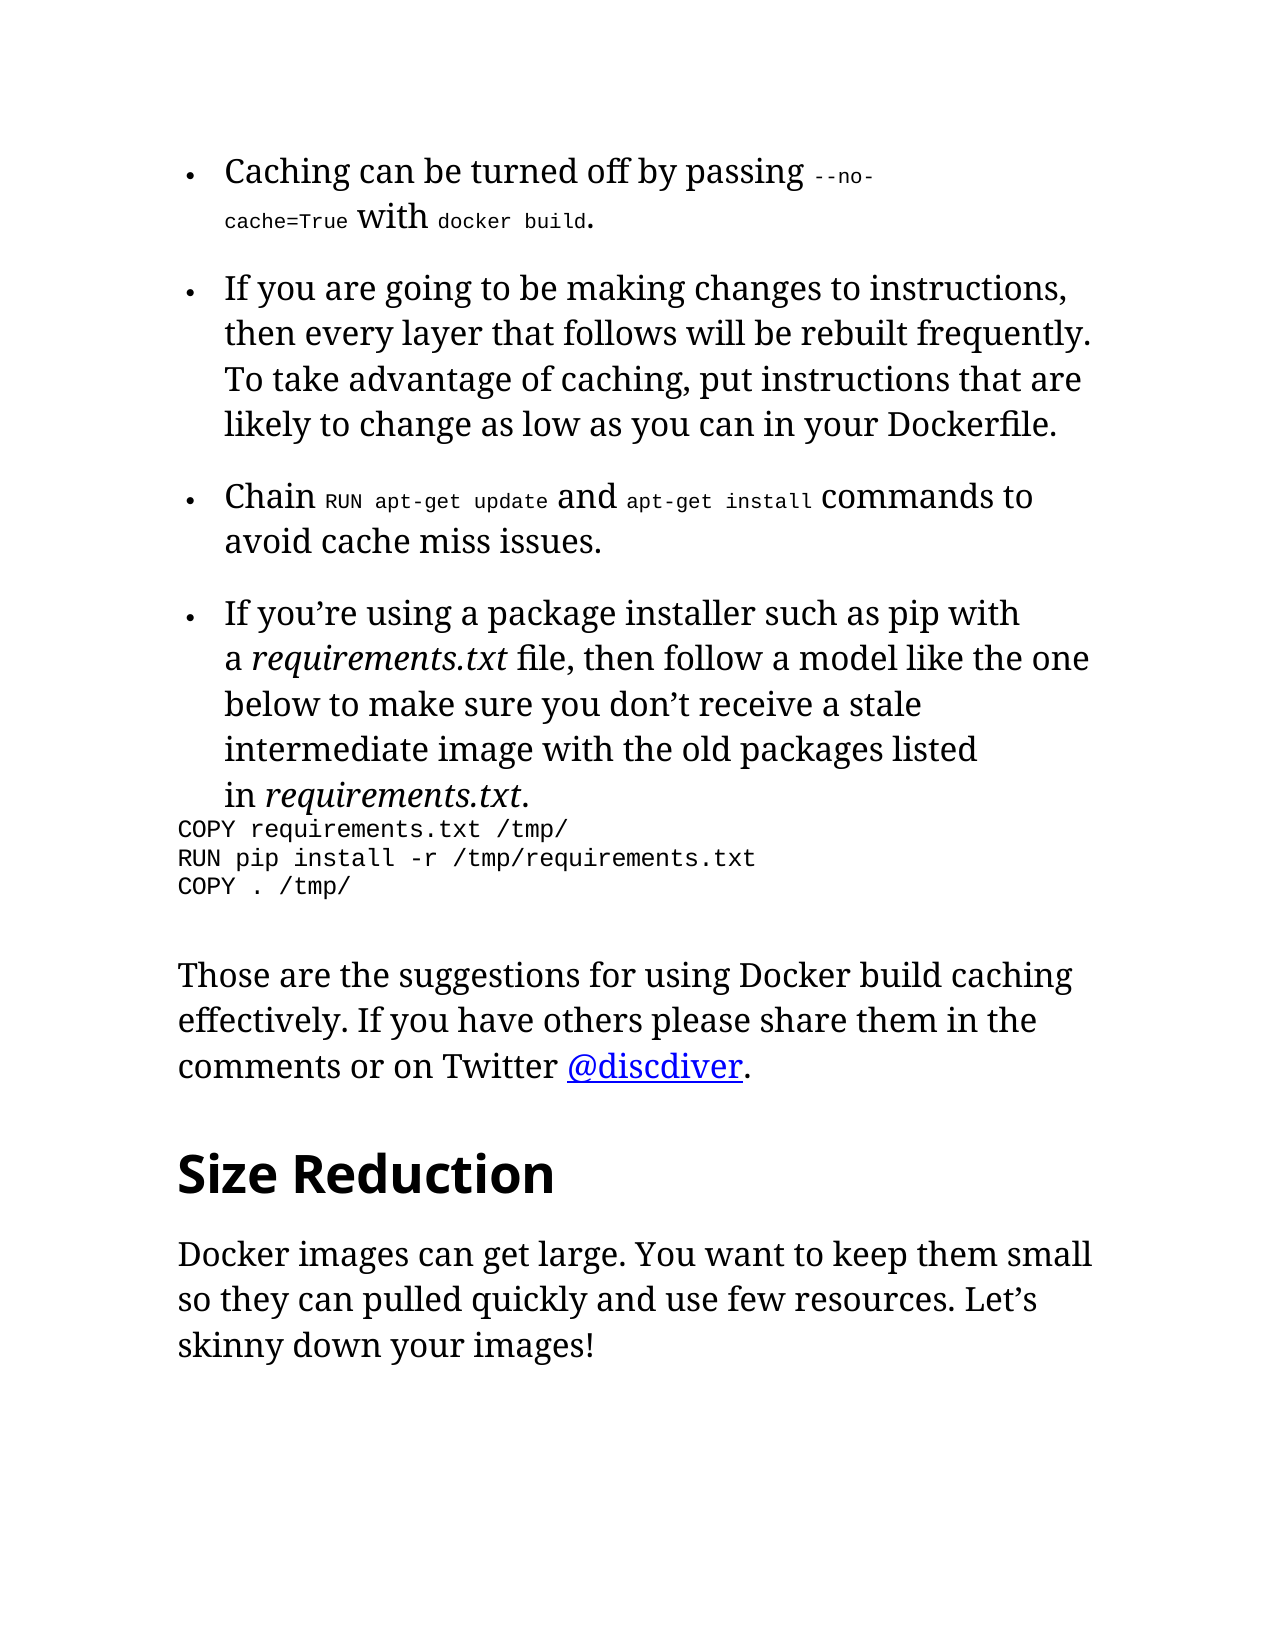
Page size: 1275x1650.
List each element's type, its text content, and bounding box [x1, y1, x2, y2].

text Those are the suggestions for using Docker build caching effectively. If you have others please share them in the comments or on Twitter @discdiver. [177, 952, 1098, 1088]
text Docker images can get large. You want to keep them small so they can pulled quickly and use few resources. Let’s skinny down your images! [177, 1231, 1098, 1367]
list Caching can be turned off by passing --no-cache=True with docker build. [187, 148, 1098, 238]
text COPY requirements.txt /tmp/ RUN pip install -r /tmp/requirements.txt COPY . /tmp/ [177, 817, 1098, 902]
list If you’re using a package installer such as pip with a requirements.txt file, then follow a model like the one below to make sure you don’t receive a stale intermediate image with the old packages listed in requirements.txt. [187, 590, 1098, 817]
text Size Reduction [177, 1137, 1098, 1209]
list If you are going to be making changes to instructions, then every layer that follows will be rebuilt frequently. To take advantage of caching, put instructions that are likely to change as low as you can in your Dockerfile. [187, 265, 1098, 446]
list Chain RUN apt-get update and apt-get install commands to avoid cache miss issues. [187, 473, 1098, 563]
